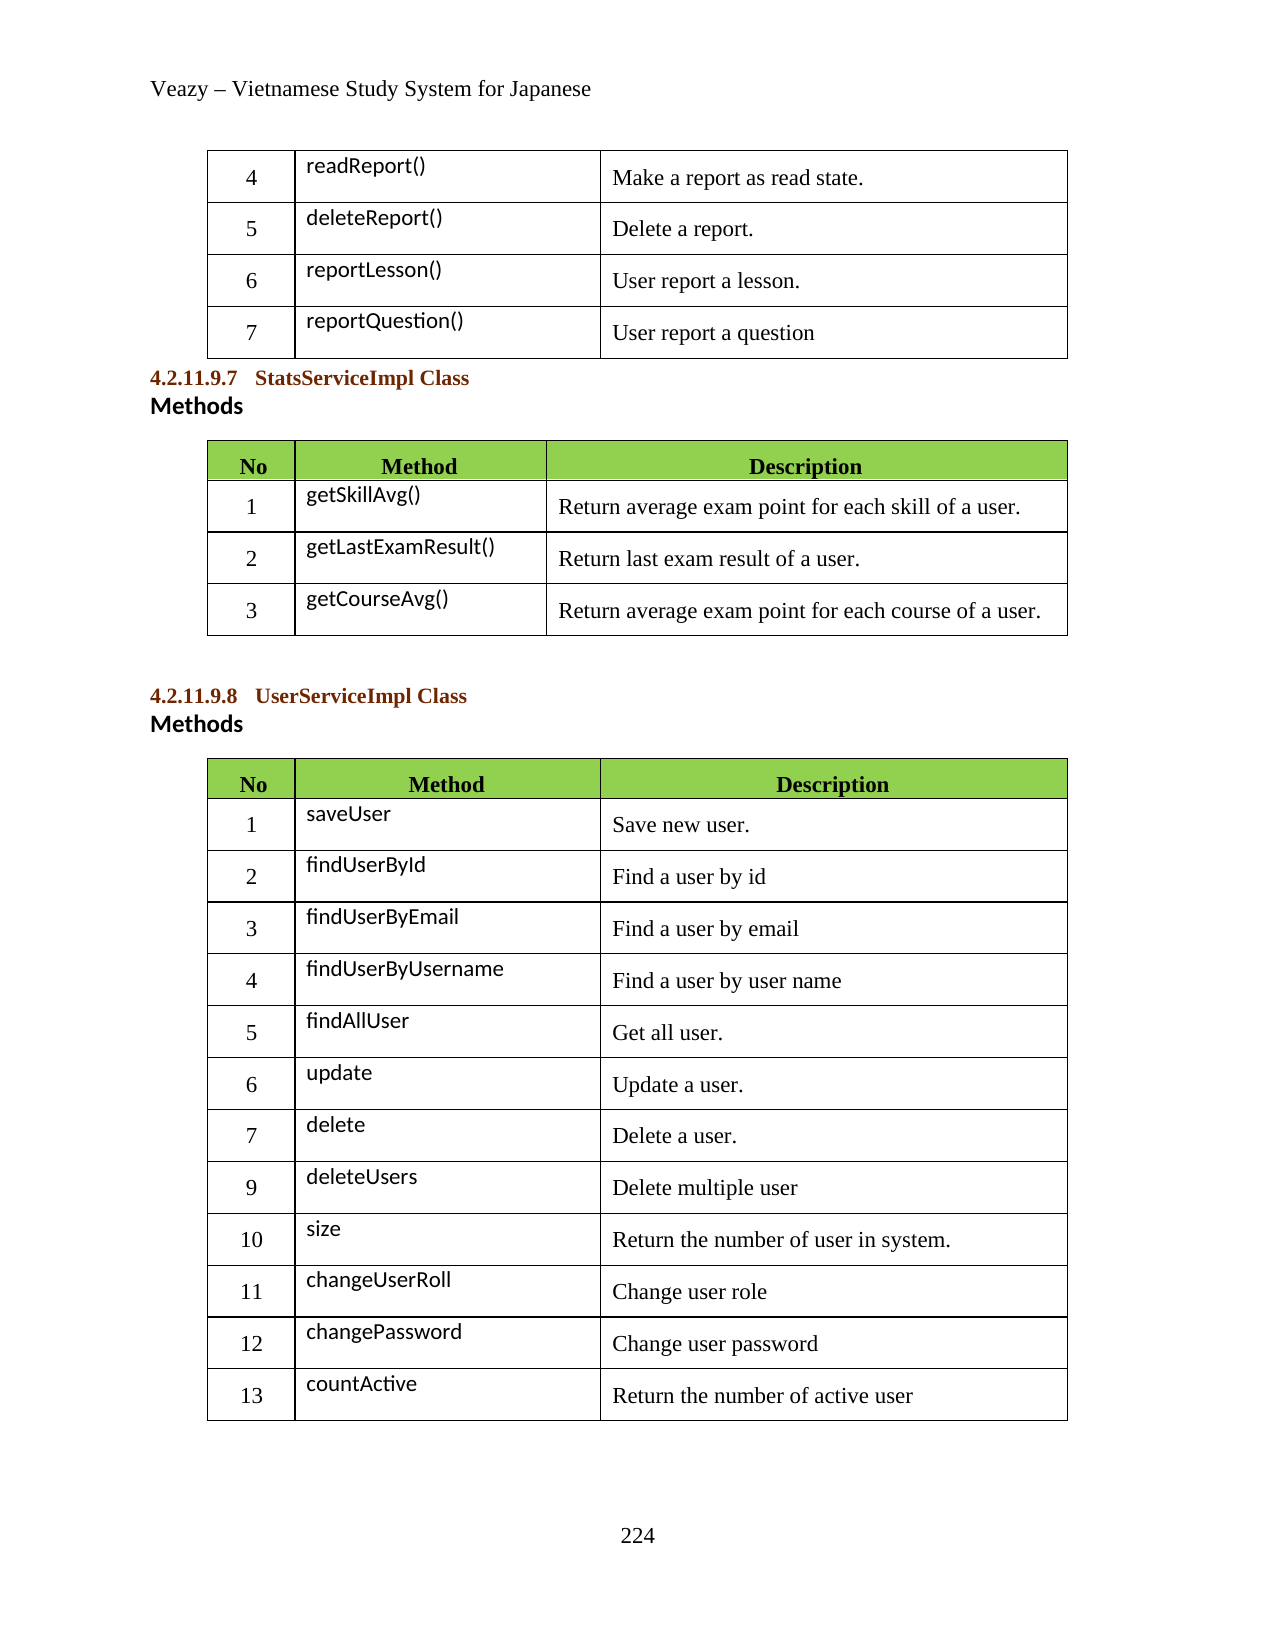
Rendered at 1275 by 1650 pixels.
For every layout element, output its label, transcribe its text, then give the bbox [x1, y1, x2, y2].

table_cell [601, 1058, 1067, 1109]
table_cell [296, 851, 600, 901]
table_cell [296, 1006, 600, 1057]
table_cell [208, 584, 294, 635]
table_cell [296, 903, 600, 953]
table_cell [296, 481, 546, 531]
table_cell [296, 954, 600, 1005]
subtitle StatsServiceImpl Class [150, 365, 1125, 390]
text Methods [150, 708, 1125, 739]
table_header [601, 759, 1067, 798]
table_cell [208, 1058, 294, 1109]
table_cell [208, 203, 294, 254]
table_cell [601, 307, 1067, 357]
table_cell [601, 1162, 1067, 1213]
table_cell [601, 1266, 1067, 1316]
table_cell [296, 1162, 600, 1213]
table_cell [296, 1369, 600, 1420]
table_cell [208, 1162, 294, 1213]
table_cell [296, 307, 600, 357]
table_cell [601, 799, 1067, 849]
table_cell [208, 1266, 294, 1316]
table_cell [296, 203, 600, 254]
text Methods [150, 390, 1125, 421]
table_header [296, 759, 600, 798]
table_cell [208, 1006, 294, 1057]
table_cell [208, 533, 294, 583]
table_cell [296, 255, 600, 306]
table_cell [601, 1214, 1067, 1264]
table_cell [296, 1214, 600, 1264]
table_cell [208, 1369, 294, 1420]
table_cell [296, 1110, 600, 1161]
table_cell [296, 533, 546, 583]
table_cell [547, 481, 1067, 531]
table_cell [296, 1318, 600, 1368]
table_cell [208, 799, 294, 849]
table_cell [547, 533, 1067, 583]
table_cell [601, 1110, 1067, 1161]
subtitle UserServiceImpl Class [150, 683, 1125, 708]
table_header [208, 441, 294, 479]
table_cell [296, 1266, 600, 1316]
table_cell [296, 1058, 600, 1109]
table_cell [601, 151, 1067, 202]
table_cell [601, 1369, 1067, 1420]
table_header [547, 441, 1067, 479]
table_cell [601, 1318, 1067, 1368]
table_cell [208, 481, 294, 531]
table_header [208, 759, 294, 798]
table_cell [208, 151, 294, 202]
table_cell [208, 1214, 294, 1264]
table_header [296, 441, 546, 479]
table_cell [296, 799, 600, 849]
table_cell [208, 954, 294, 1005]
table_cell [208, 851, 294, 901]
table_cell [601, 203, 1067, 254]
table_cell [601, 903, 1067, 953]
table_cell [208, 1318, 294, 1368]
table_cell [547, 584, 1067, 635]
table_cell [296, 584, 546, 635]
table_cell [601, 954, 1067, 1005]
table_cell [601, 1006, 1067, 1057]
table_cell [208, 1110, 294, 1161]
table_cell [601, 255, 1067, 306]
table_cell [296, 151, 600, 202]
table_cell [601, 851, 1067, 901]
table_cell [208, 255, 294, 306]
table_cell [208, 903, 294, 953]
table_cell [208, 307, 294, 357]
